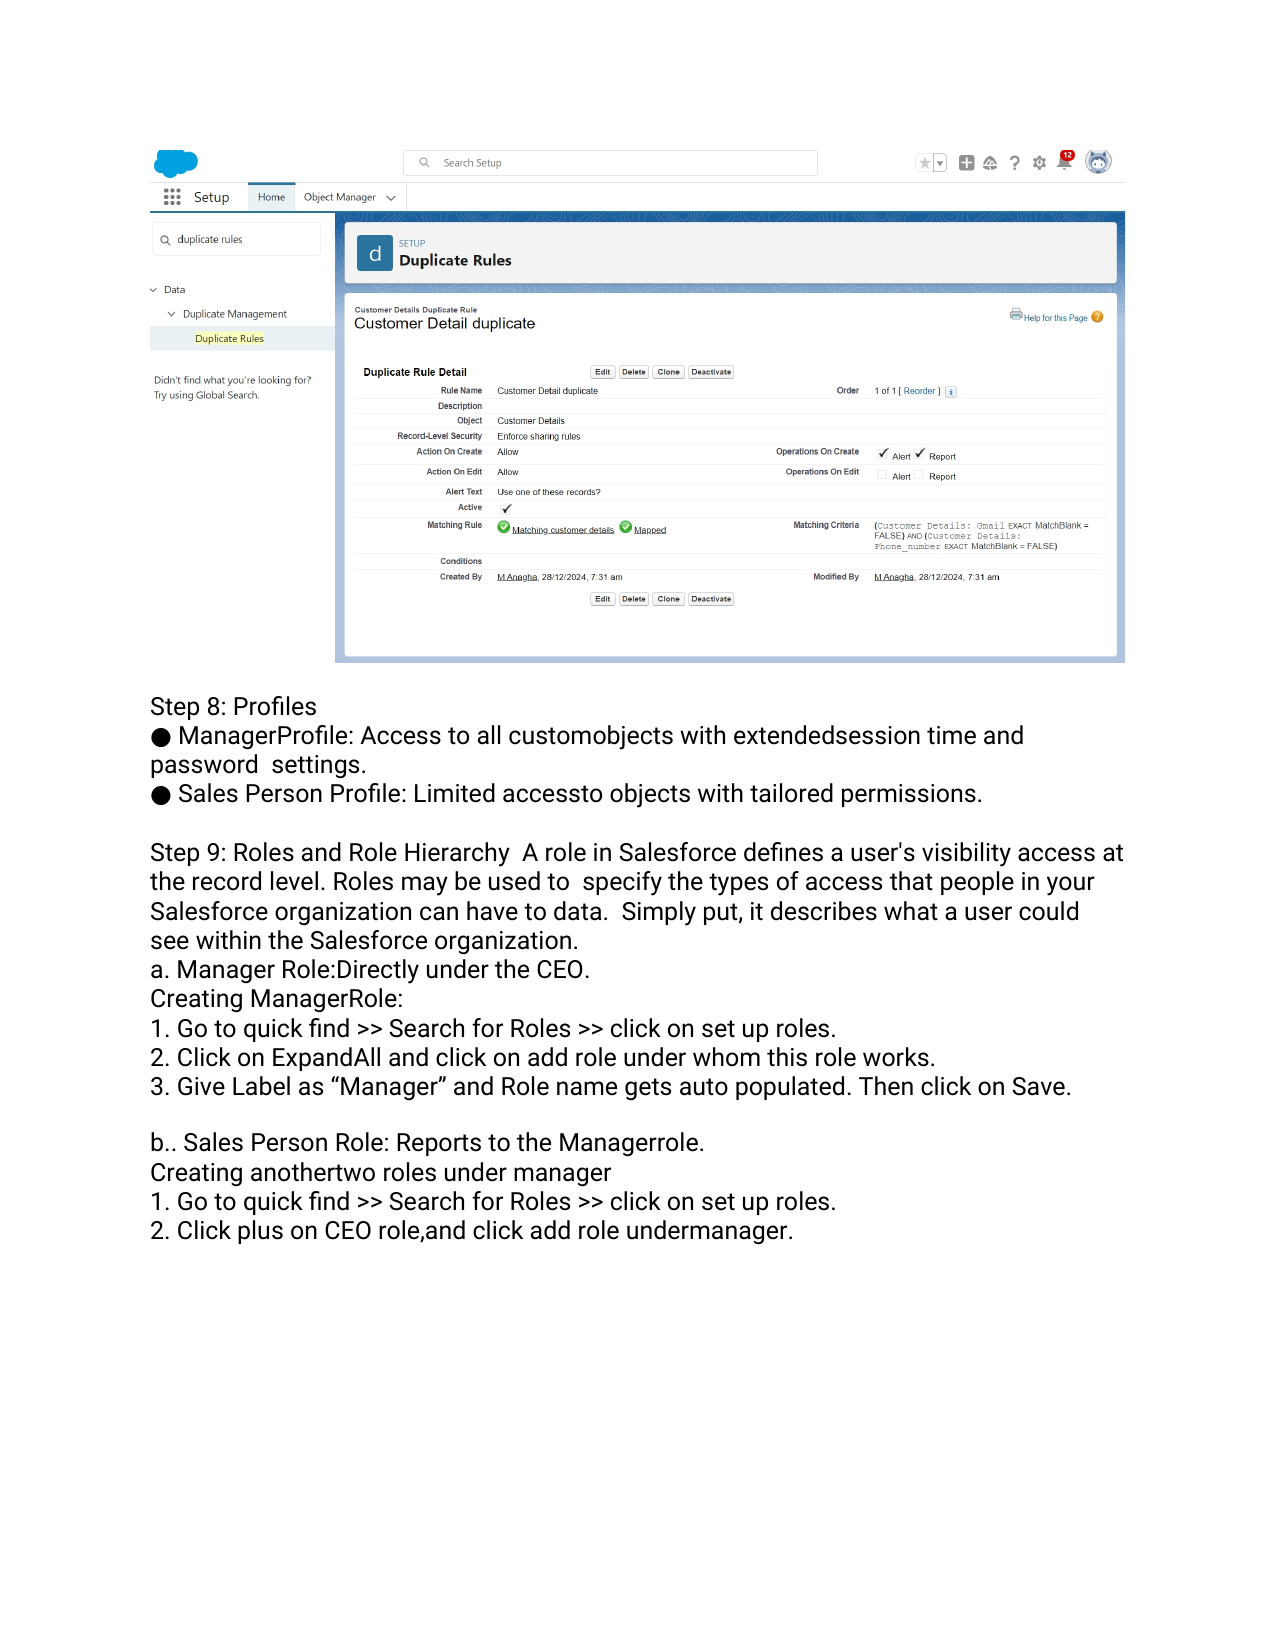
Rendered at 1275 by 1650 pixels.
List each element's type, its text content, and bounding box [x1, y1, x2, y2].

text ● ManagerProfile: Access to all customobjects with extendedsession time and password settings. ● Sales Person Profile: Limited accessto objects with tailored permissions. [150, 721, 1125, 809]
text Creating ManagerRole: [150, 984, 1125, 1014]
text 1. Go to quick find >> Search for Roles >> click on set up roles. 2. Click on ExpandAll and click on add role under whom this role works. 3. Give Label as “Manager” and Role name gets auto populated. Then click on Save. [150, 1014, 1125, 1128]
picture [150, 150, 1125, 663]
text Step 9: Roles and Role Hierarchy A role in Salesforce defines a user's visibility access at the record level. Roles may be used to specify the types of access that people in your Salesforce organization can have to data. Simply put, it describes what a user could see within the Salesforce organization. [150, 838, 1125, 955]
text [150, 1187, 1125, 1246]
text Creating anothertwo roles under manager [150, 1158, 1125, 1187]
text a. Manager Role:Directly under the CEO. [150, 955, 1125, 984]
text Step 8: Profiles [150, 692, 1125, 721]
text b.. Sales Person Role: Reports to the Managerrole. [150, 1128, 1125, 1158]
